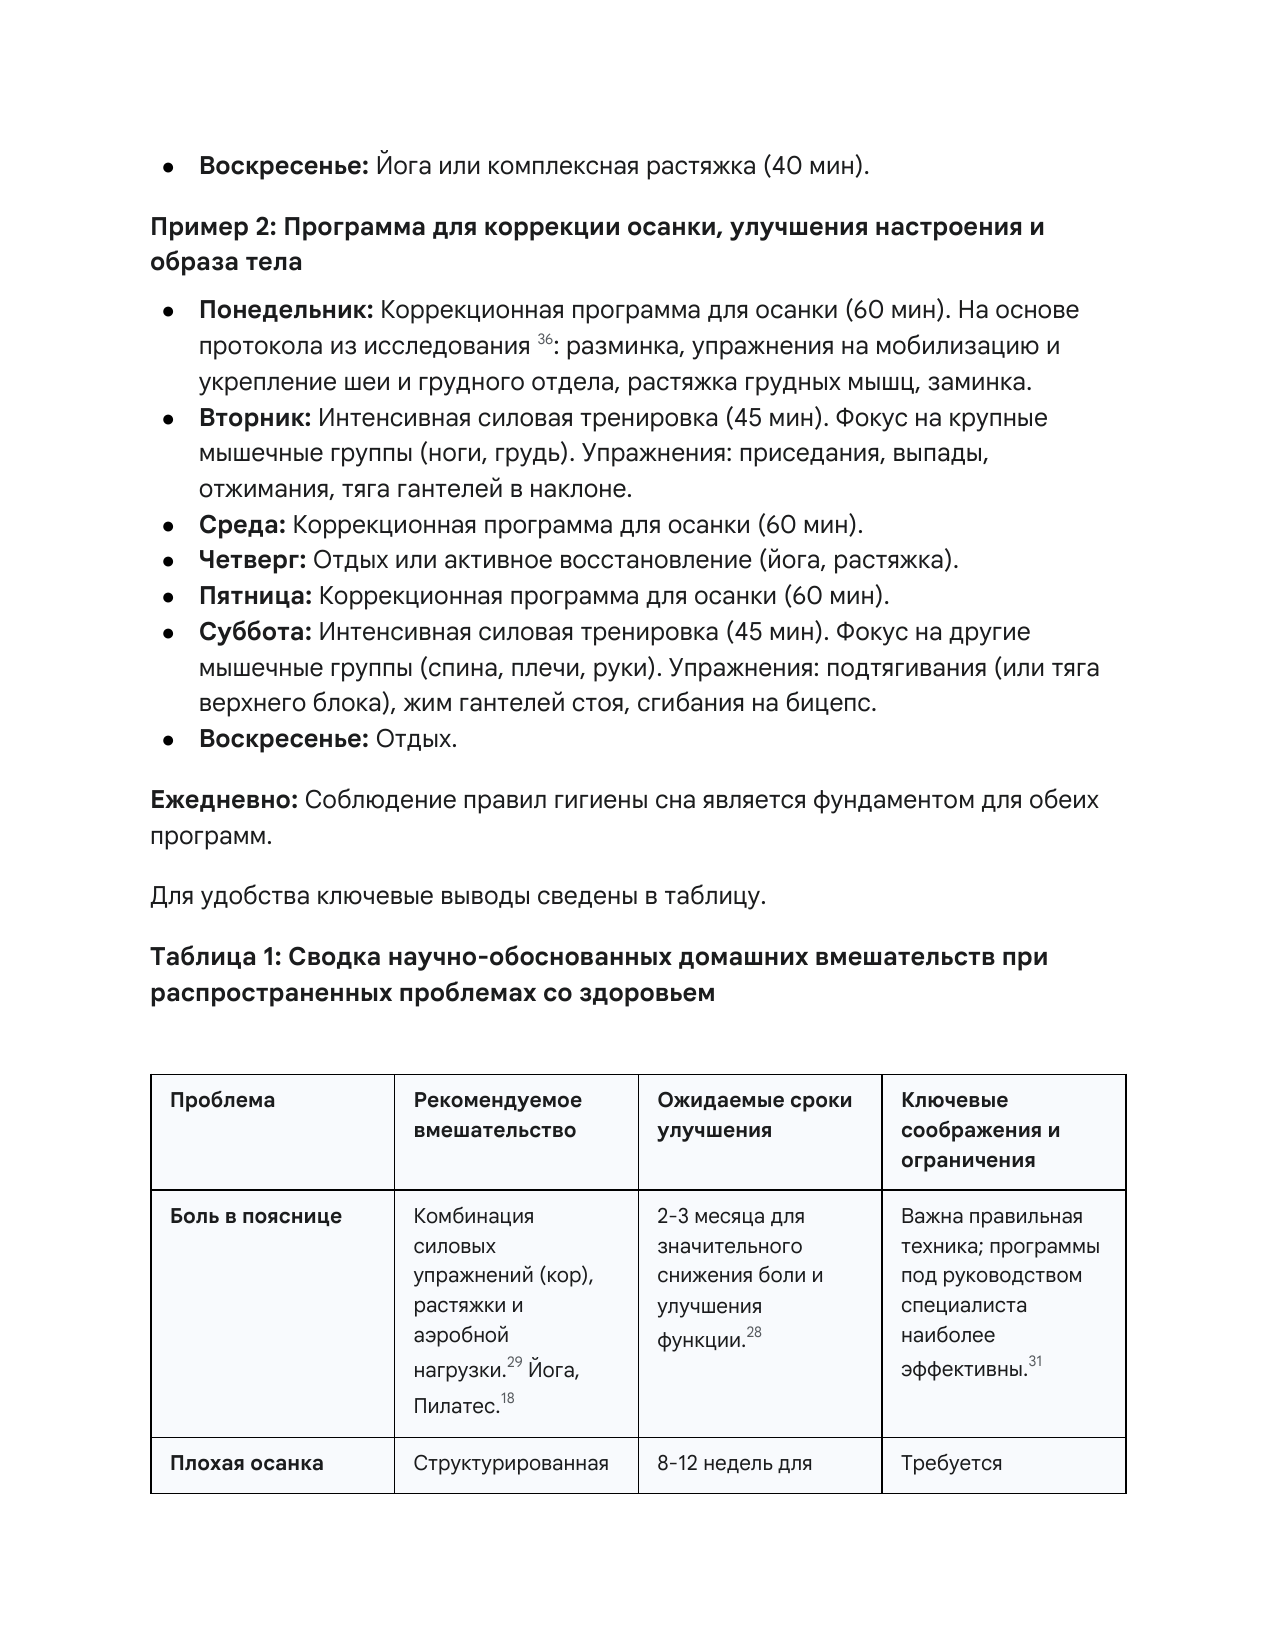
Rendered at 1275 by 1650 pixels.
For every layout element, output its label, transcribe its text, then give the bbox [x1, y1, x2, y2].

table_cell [883, 1438, 1125, 1493]
table_cell Плохая осанка [152, 1438, 394, 1493]
list Воскресенье: Отдых. [161, 723, 1125, 755]
table_cell Боль в пояснице [152, 1191, 394, 1436]
list Пятница: Коррекционная программа для осанки (60 мин). [161, 581, 1125, 612]
table_cell Важна правильная техника; программы под руководством специалиста наиболее эффективны.31 [883, 1191, 1125, 1436]
table_cell 2-3 месяца для значительного снижения боли и улучшения функции.28 [639, 1191, 881, 1436]
table_cell Комбинация силовых упражнений (кор), растяжки и аэробной нагрузки.29 Йога, Пилатес.18 [395, 1191, 638, 1436]
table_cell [639, 1438, 881, 1493]
table_header Ожидаемые сроки улучшения [639, 1075, 881, 1189]
text Для удобства ключевые выводы сведены в таблицу. [150, 881, 1125, 912]
text Ежедневно: Соблюдение правил гигиены сна является фундаментом для обеих программ. [150, 784, 1125, 851]
table_header Ключевые соображения и ограничения [883, 1075, 1125, 1189]
text Пример 2: Программа для коррекции осанки, улучшения настроения и образа тела [150, 211, 1125, 278]
list Суббота: Интенсивная силовая тренировка (45 мин). Фокус на другие мышечные группы (спина, плечи, руки). Упражнения: подтягивания (или тяга верхнего блока), жим гантелей стоя, сгибания на бицепс. [161, 616, 1125, 719]
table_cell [395, 1438, 638, 1493]
list Воскресенье: Йога или комплексная растяжка (40 мин). [161, 150, 1125, 181]
list Четверг: Отдых или активное восстановление (йога, растяжка). [161, 545, 1125, 576]
list Вторник: Интенсивная силовая тренировка (45 мин). Фокус на крупные мышечные группы (ноги, грудь). Упражнения: приседания, выпады, отжимания, тяга гантелей в наклоне. [161, 402, 1125, 505]
list Понедельник: Коррекционная программа для осанки (60 мин). На основе протокола из исследования 36: разминка, упражнения на мобилизацию и укрепление шеи и грудного отдела, растяжка грудных мышц, заминка. [161, 295, 1125, 397]
table_header Рекомендуемое вмешательство [395, 1075, 638, 1189]
table_header Проблема [152, 1075, 394, 1189]
text Таблица 1: Сводка научно-обоснованных домашних вмешательств при распространенных проблемах со здоровьем [150, 941, 1125, 1008]
list Среда: Коррекционная программа для осанки (60 мин). [161, 509, 1125, 540]
